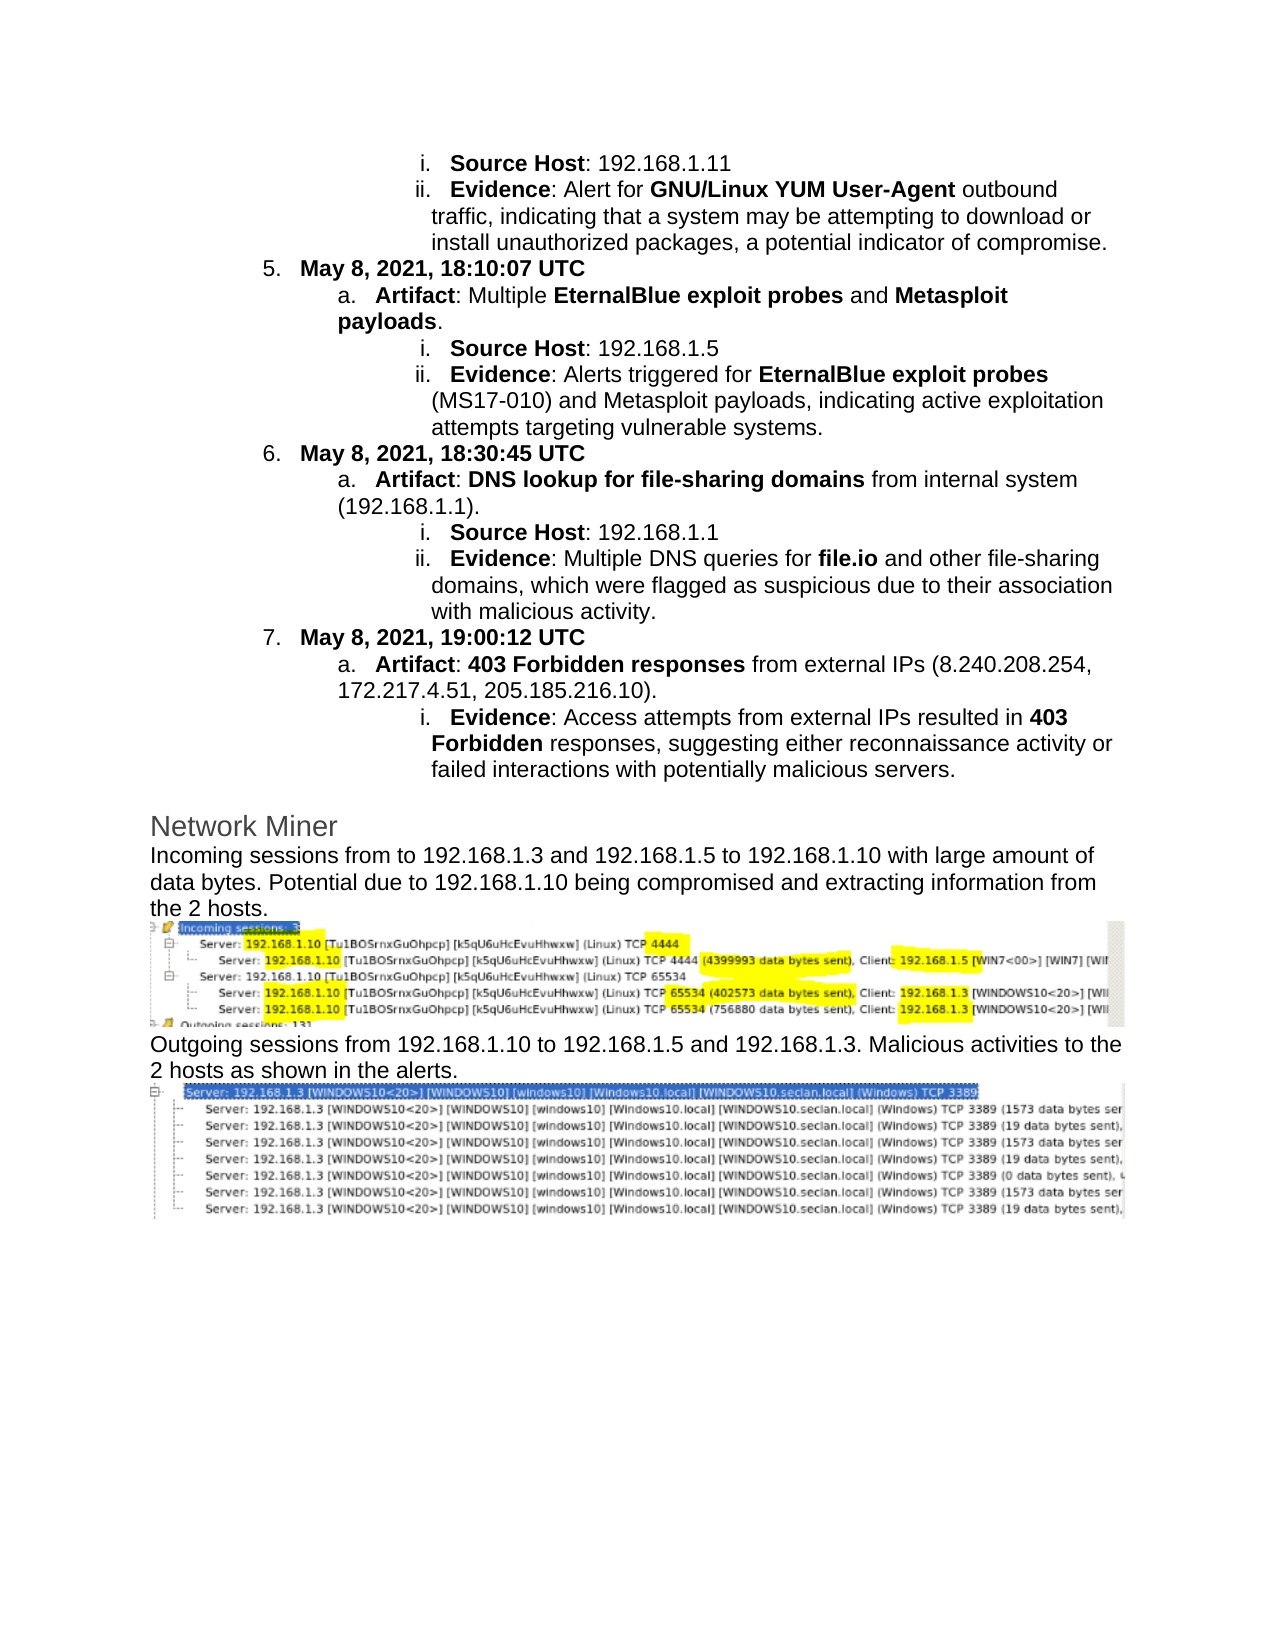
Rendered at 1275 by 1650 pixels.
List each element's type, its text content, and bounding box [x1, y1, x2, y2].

list Evidence: Alerts triggered for EternalBlue exploit probes (MS17-010) and Metasploit payloads, indicating active exploitation attempts targeting vulnerable systems. [431, 361, 1125, 440]
list Source Host: 192.168.1.5 [431, 334, 1125, 361]
list Source Host: 192.168.1.1 [431, 519, 1125, 545]
list Artifact: Multiple EternalBlue exploit probes and Metasploit payloads. [337, 282, 1125, 334]
list Evidence: Alert for GNU/Linux YUM User-Agent outbound traffic, indicating that a system may be attempting to download or install unauthorized packages, a potential indicator of compromise. [431, 176, 1125, 255]
list Evidence: Multiple DNS queries for file.io and other file-sharing domains, which were flagged as suspicious due to their association with malicious activity. [431, 545, 1125, 624]
list May 8, 2021, 18:10:07 UTC [262, 255, 1125, 282]
list Artifact: 403 Forbidden responses from external IPs (8.240.208.254, 172.217.4.51, 205.185.216.10). [337, 651, 1125, 703]
picture [150, 921, 1125, 1027]
list May 8, 2021, 18:30:45 UTC [262, 440, 1125, 466]
list Evidence: Access attempts from external IPs resulted in 403 Forbidden responses, suggesting either reconnaissance activity or failed interactions with potentially malicious servers. [431, 703, 1125, 782]
list Source Host: 192.168.1.11 [431, 150, 1125, 176]
picture [150, 1083, 1125, 1219]
text Network Miner [150, 809, 1125, 842]
list May 8, 2021, 19:00:12 UTC [262, 624, 1125, 651]
list Artifact: DNS lookup for file-sharing domains from internal system (192.168.1.1). [337, 466, 1125, 519]
text Incoming sessions from to 192.168.1.3 and 192.168.1.5 to 192.168.1.10 with large amount of data bytes. Potential due to 192.168.1.10 being compromised and extracting information from the 2 hosts. [150, 842, 1125, 921]
text Outgoing sessions from 192.168.1.10 to 192.168.1.5 and 192.168.1.3. Malicious activities to the 2 hosts as shown in the alerts. [150, 1031, 1125, 1083]
